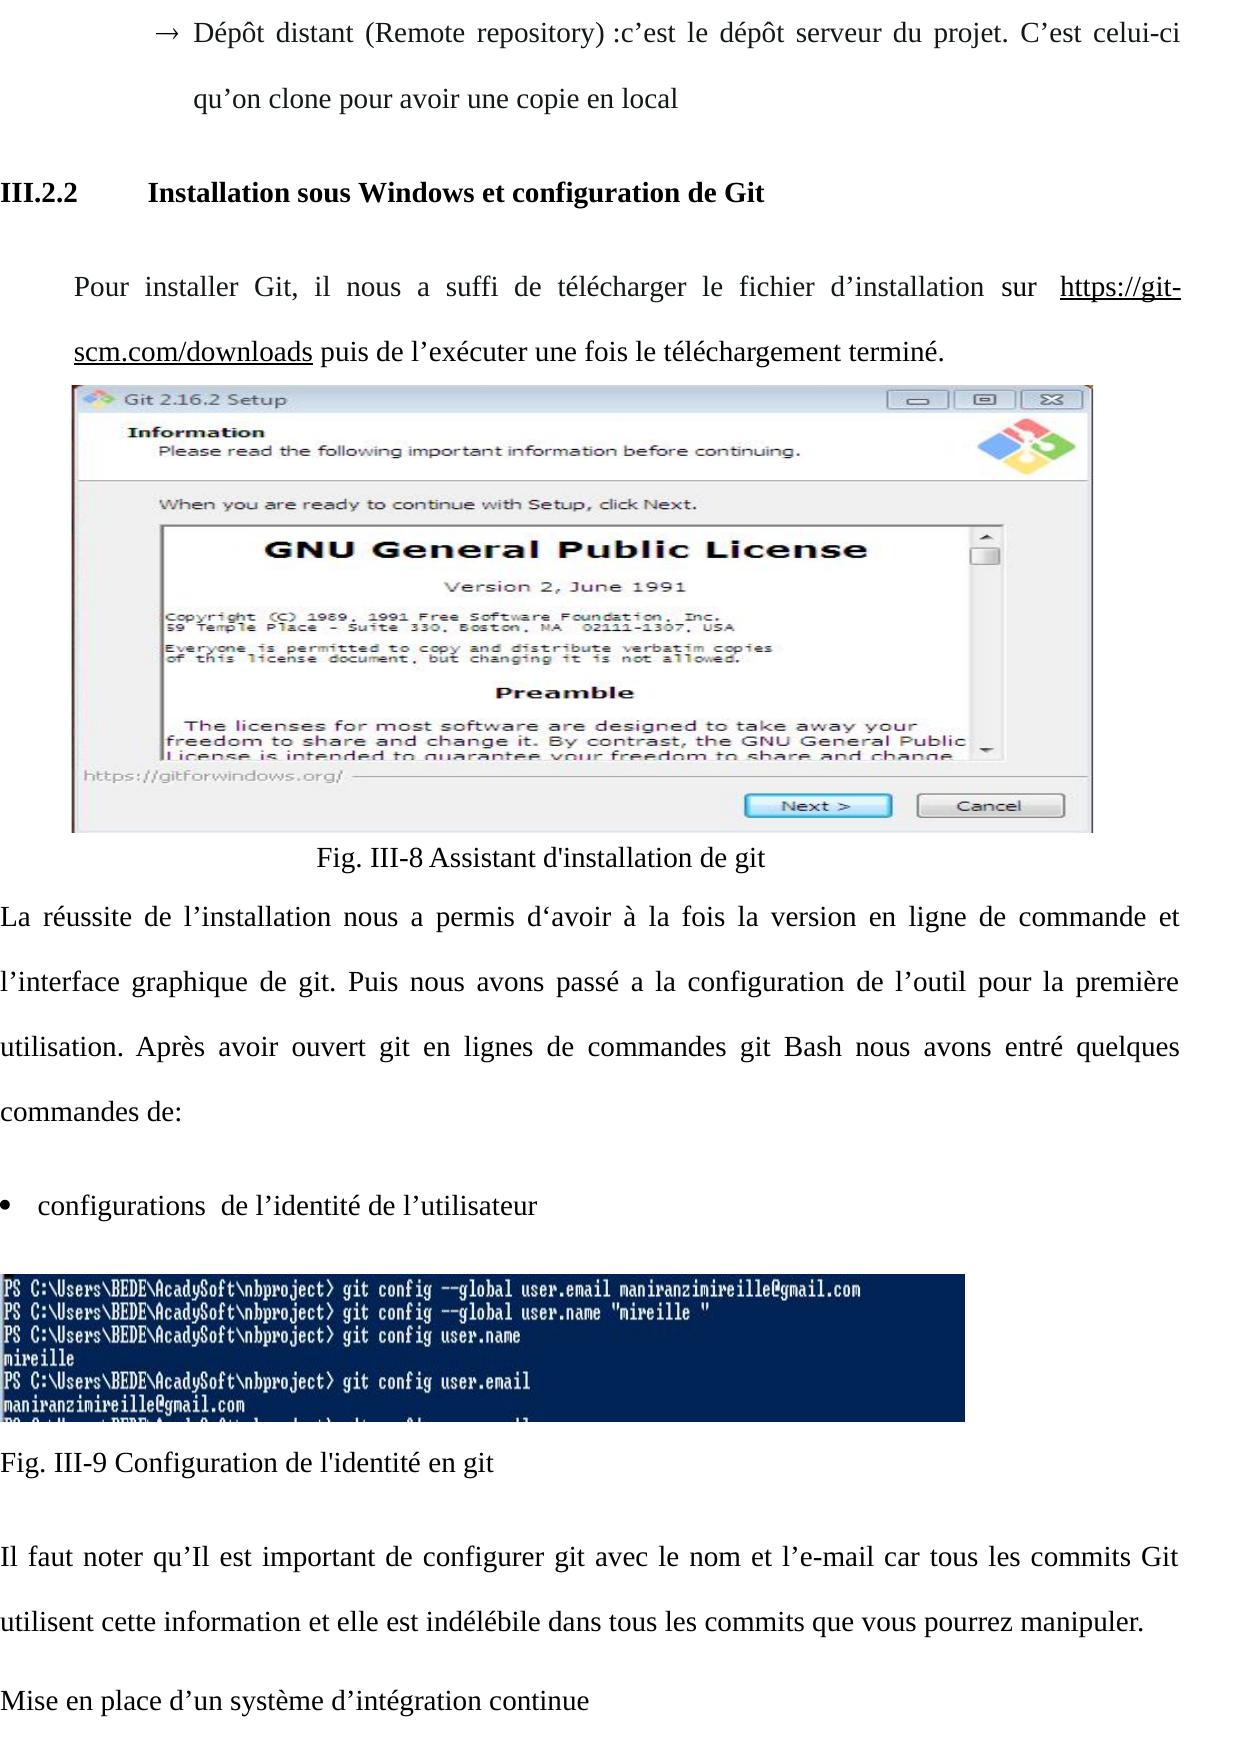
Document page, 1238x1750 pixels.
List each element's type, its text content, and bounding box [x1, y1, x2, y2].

picture [0, 1274, 965, 1422]
text Pour installer Git, il nous a suffi de télécharger le fichier d’installation sur https://git-scm.com/downloads puis de l’exécuter une fois le téléchargement terminé. [74, 253, 1181, 383]
subtitle Installation sous Windows et configuration de Git [0, 159, 1181, 224]
picture [71, 385, 1094, 833]
text La réussite de l’installation nous a permis d‘avoir à la fois la version en ligne de commande et l’interface graphique de git. Puis nous avons passé a la configuration de l’outil pour la première utilisation. Après avoir ouvert git en lignes de commandes git Bash nous avons entré quelques commandes de: [0, 883, 1181, 1143]
list configurations de l’identité de l’utilisateur [0, 1172, 1181, 1237]
text Il faut noter qu’Il est important de configurer git avec le nom et l’e-mail car tous les commits Git utilisent cette information et elle est indélébile dans tous les commits que vous pourrez manipuler. [0, 1523, 1181, 1653]
list Dépôt distant (Remote repository) :c’est le dépôt serveur du projet. C’est celui-ci qu’on clone pour avoir une copie en local [156, 0, 1181, 130]
